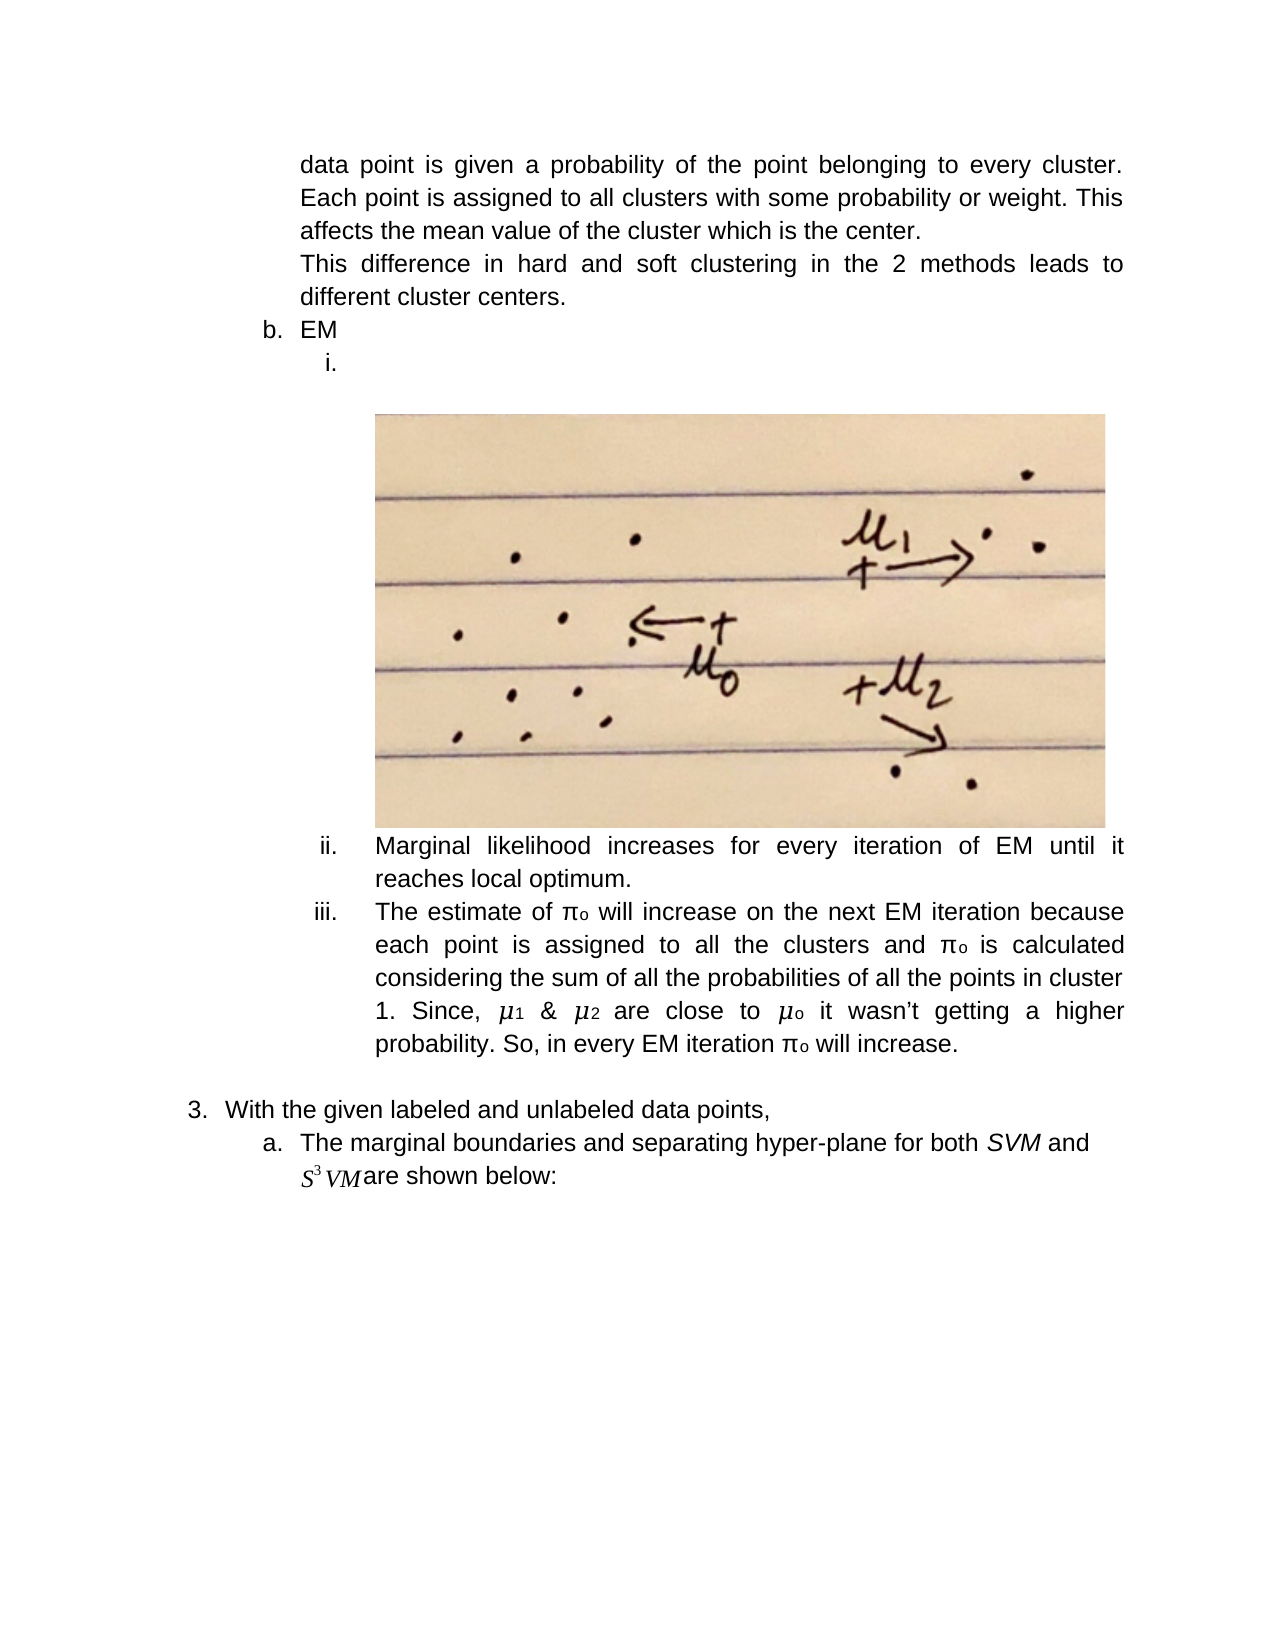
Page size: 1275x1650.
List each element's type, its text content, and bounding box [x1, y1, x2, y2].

list With the given labeled and unlabeled data points, [187, 1095, 1125, 1124]
picture [375, 414, 1106, 828]
text This difference in hard and soft clustering in the 2 methods leads to different cluster centers. [300, 249, 1125, 311]
list Marginal likelihood increases for every iteration of EM until it reaches local optimum. [337, 831, 1125, 893]
list EM [262, 315, 1125, 344]
list The marginal boundaries and separating hyper-plane for both SVM and are shown below: [262, 1128, 1125, 1192]
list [262, 150, 1125, 245]
list The estimate of πo will increase on the next EM iteration because each point is assigned to all the clusters and πo is calculated considering the sum of all the probabilities of all the points in cluster 1. Since, 𝜇1 & 𝜇2 are close to 𝜇o it wasn’t getting a higher probability. So, in every EM iteration πo will increase. [337, 897, 1125, 1058]
